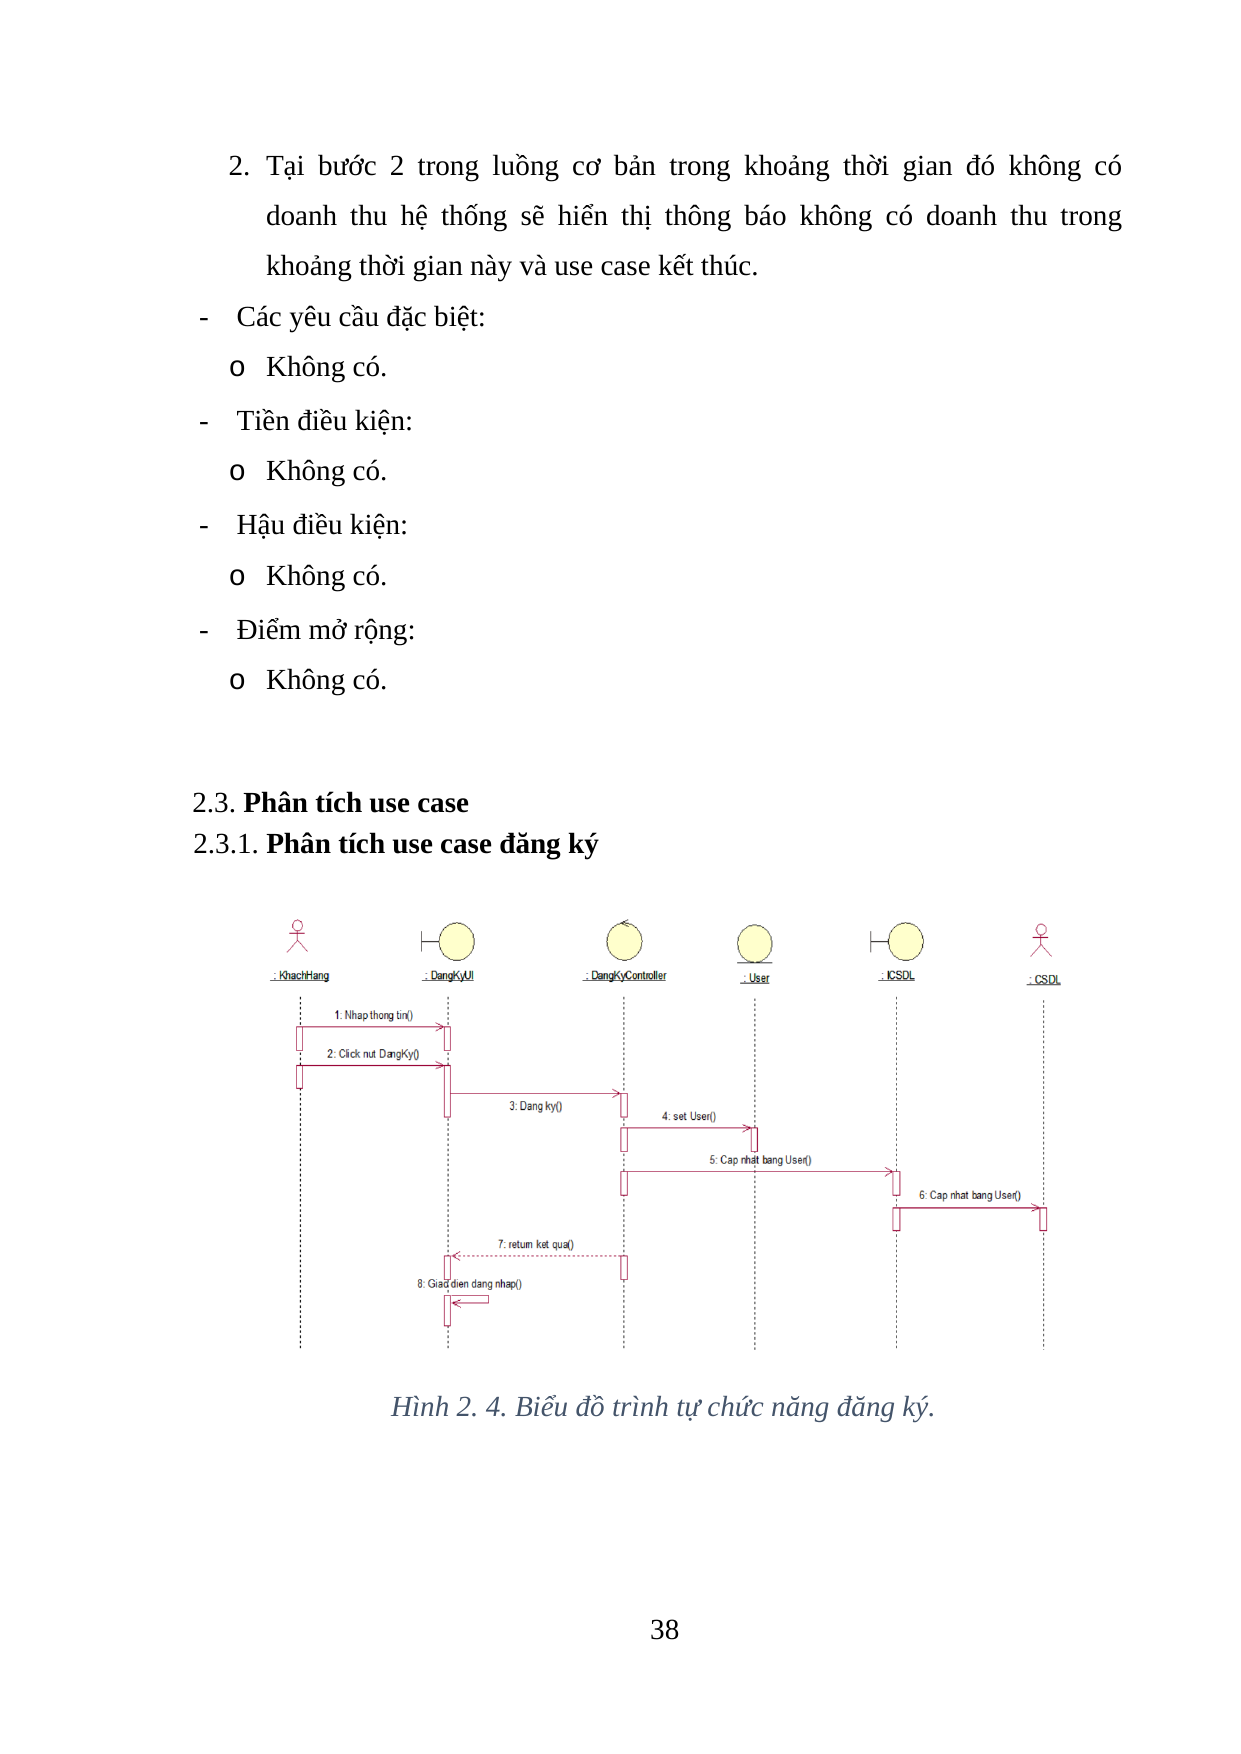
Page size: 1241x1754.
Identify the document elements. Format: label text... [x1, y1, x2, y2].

list Tại bước 2 trong luồng cơ bản trong khoảng thời gian đó không có doanh thu hệ thống sẽ hiển thị thông báo không có doanh thu trong khoảng thời gian này và use case kết thúc. [228, 148, 1122, 282]
list Không có. [228, 558, 1122, 594]
list Không có. [228, 349, 1122, 385]
list Điểm mở rộng: [199, 612, 1122, 645]
list Không có. [228, 453, 1122, 489]
list Không có. [228, 662, 1122, 698]
picture [262, 915, 1067, 1370]
text Hình 2. 4. Biểu đồ trình tự chức năng đăng ký. [207, 1389, 1122, 1422]
subtitle Phân tích use case [243, 786, 1122, 819]
list Tiền điều kiện: [199, 403, 1122, 437]
list Hậu điều kiện: [199, 507, 1122, 541]
list Các yêu cầu đặc biệt: [199, 299, 1122, 332]
subtitle Phân tích use case đăng ký [266, 826, 1122, 859]
